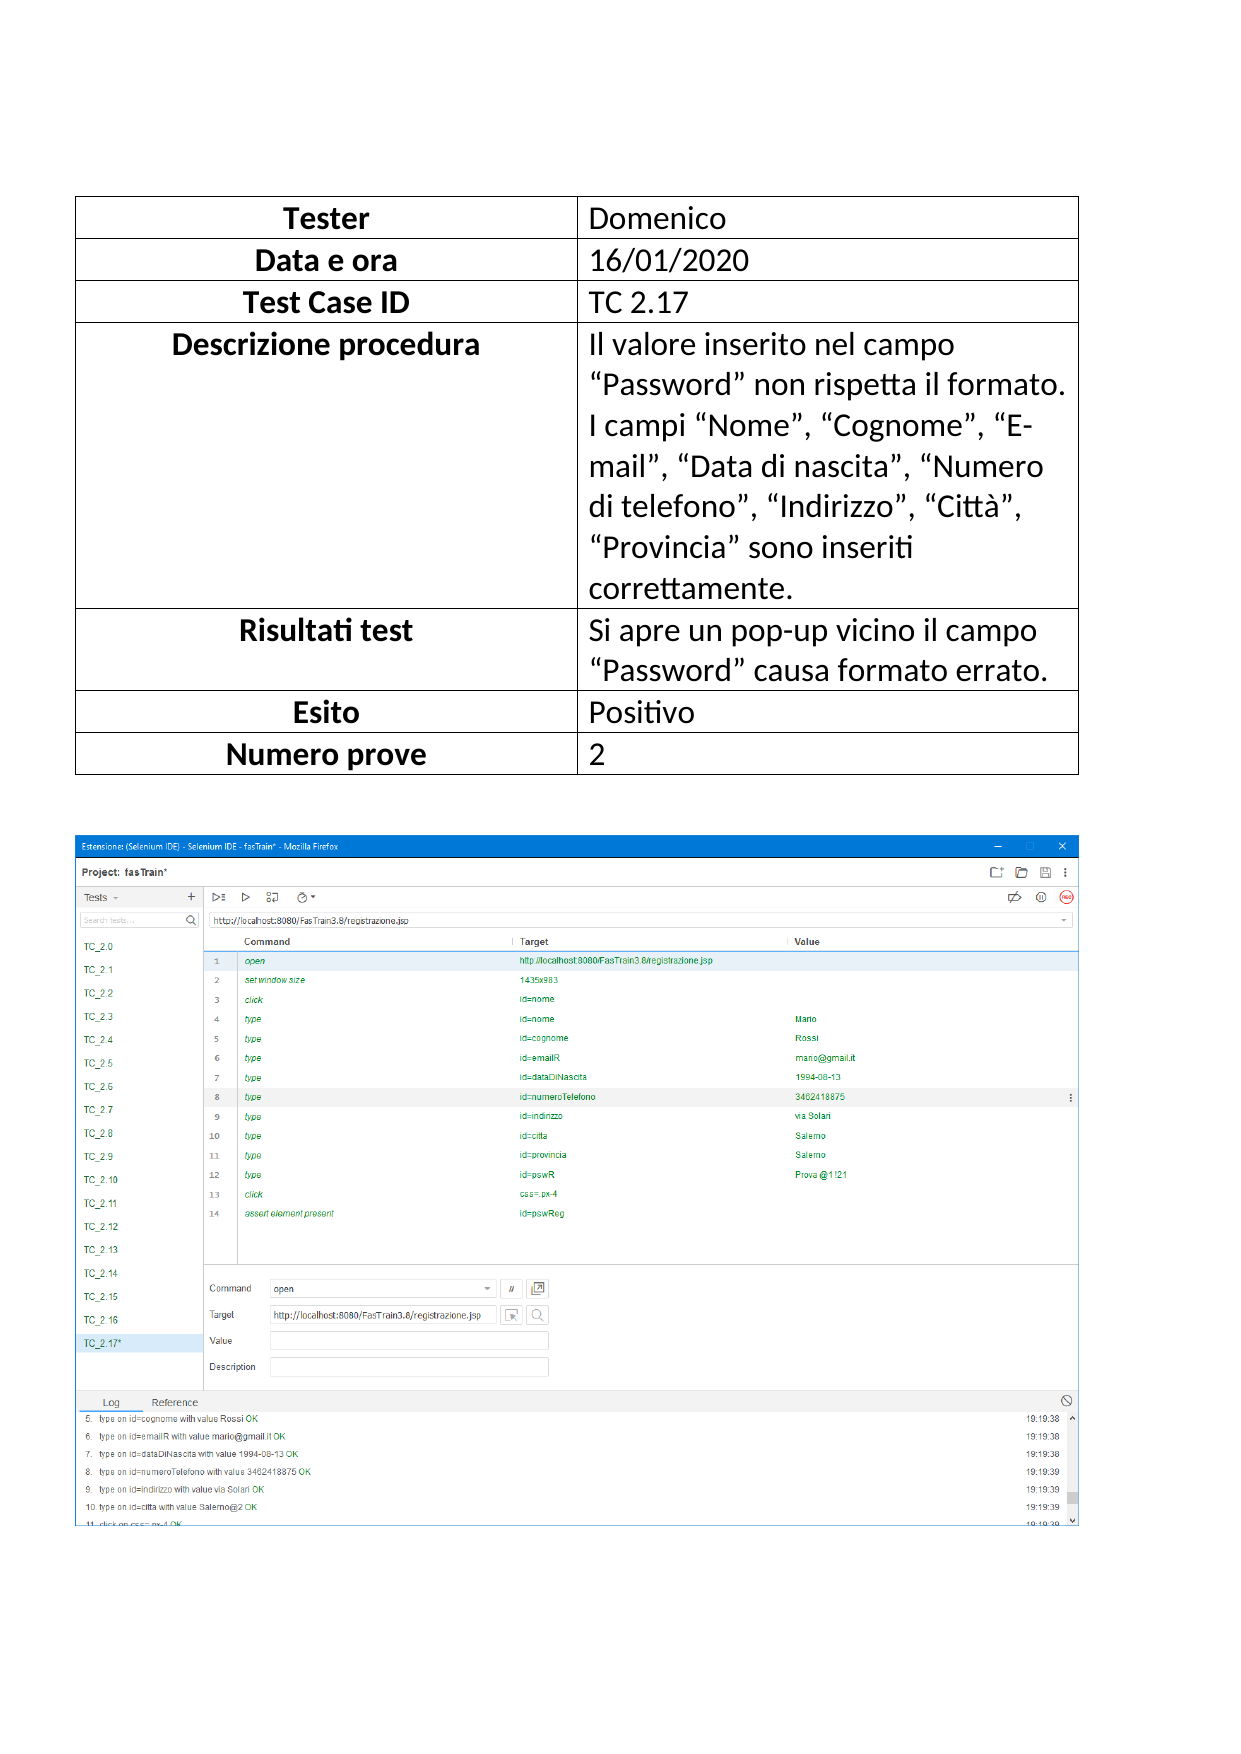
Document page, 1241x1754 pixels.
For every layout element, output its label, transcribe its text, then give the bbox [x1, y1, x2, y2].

table_header Domenico [578, 197, 1078, 238]
table_cell Si apre un pop-up vicino il campo “Password” causa formato errato. [578, 609, 1078, 690]
table_cell Numero prove [76, 733, 577, 774]
table_cell Il valore inserito nel campo “Password” non rispetta il formato. I campi “Nome”, “Cognome”, “E-mail”, “Data di nascita”, “Numero di telefono”, “Indirizzo”, “Città”, “Provincia” sono inseriti correttamente. [578, 323, 1078, 608]
table_cell Positivo [578, 691, 1078, 732]
table_cell Esito [76, 691, 577, 732]
picture [75, 835, 1079, 1526]
table_cell 16/01/2020 [578, 239, 1078, 280]
table_header Tester [76, 197, 577, 238]
table_cell Data e ora [76, 239, 577, 280]
table_cell Descrizione procedura [76, 323, 577, 608]
table_cell 2 [578, 733, 1078, 774]
table_cell TC 2.17 [578, 281, 1078, 322]
table_cell Test Case ID [76, 281, 577, 322]
table_cell Risultati test [76, 609, 577, 690]
